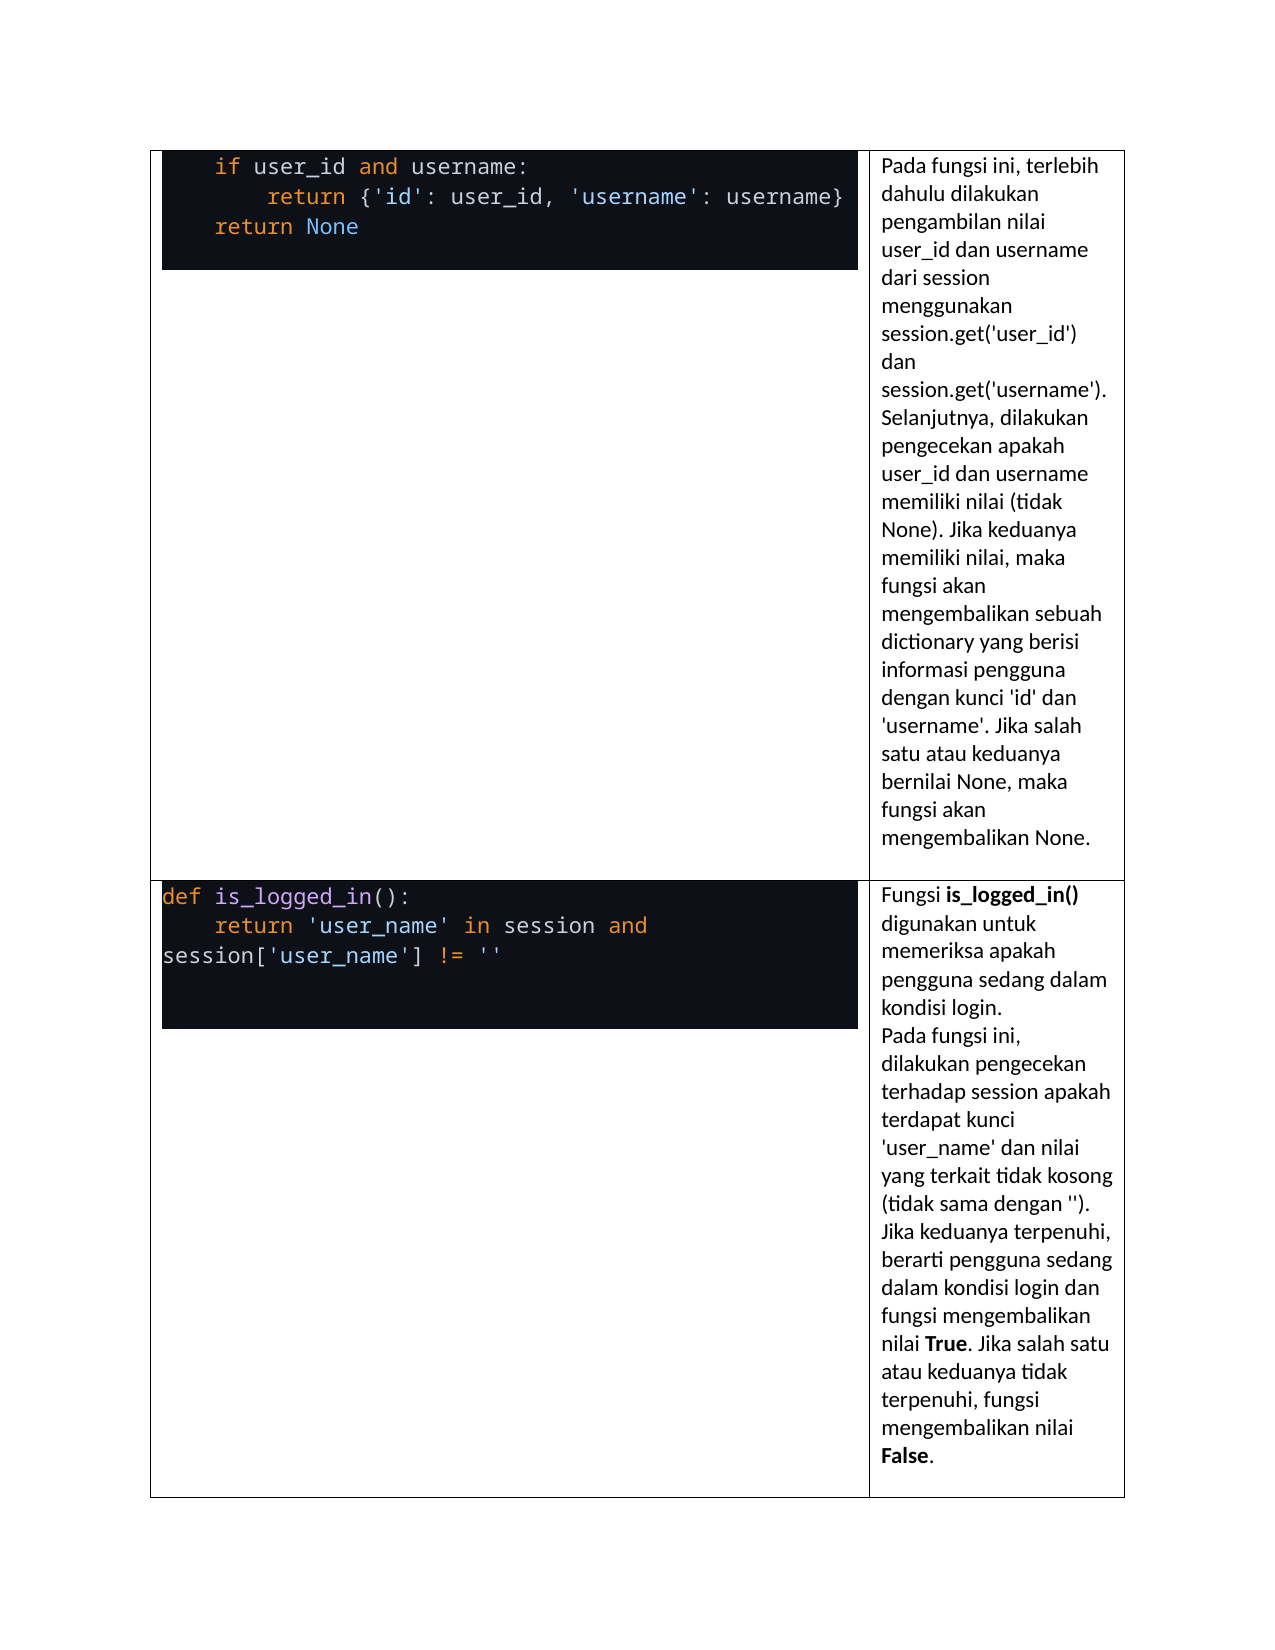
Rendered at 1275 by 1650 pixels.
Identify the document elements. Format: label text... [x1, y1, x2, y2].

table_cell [151, 151, 869, 879]
table_cell def is_logged_in(): return 'user_name' in session and session['user_name'] != '' [151, 881, 869, 1497]
table_cell Fungsi is_logged_in() digunakan untuk memeriksa apakah pengguna sedang dalam kondisi login. Pada fungsi ini, dilakukan pengecekan terhadap session apakah terdapat kunci 'user_name' dan nilai yang terkait tidak kosong (tidak sama dengan ''). Jika keduanya terpenuhi, berarti pengguna sedang dalam kondisi login dan fungsi mengembalikan nilai True. Jika salah satu atau keduanya tidak terpenuhi, fungsi mengembalikan nilai False. [870, 881, 1124, 1497]
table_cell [870, 151, 1124, 879]
